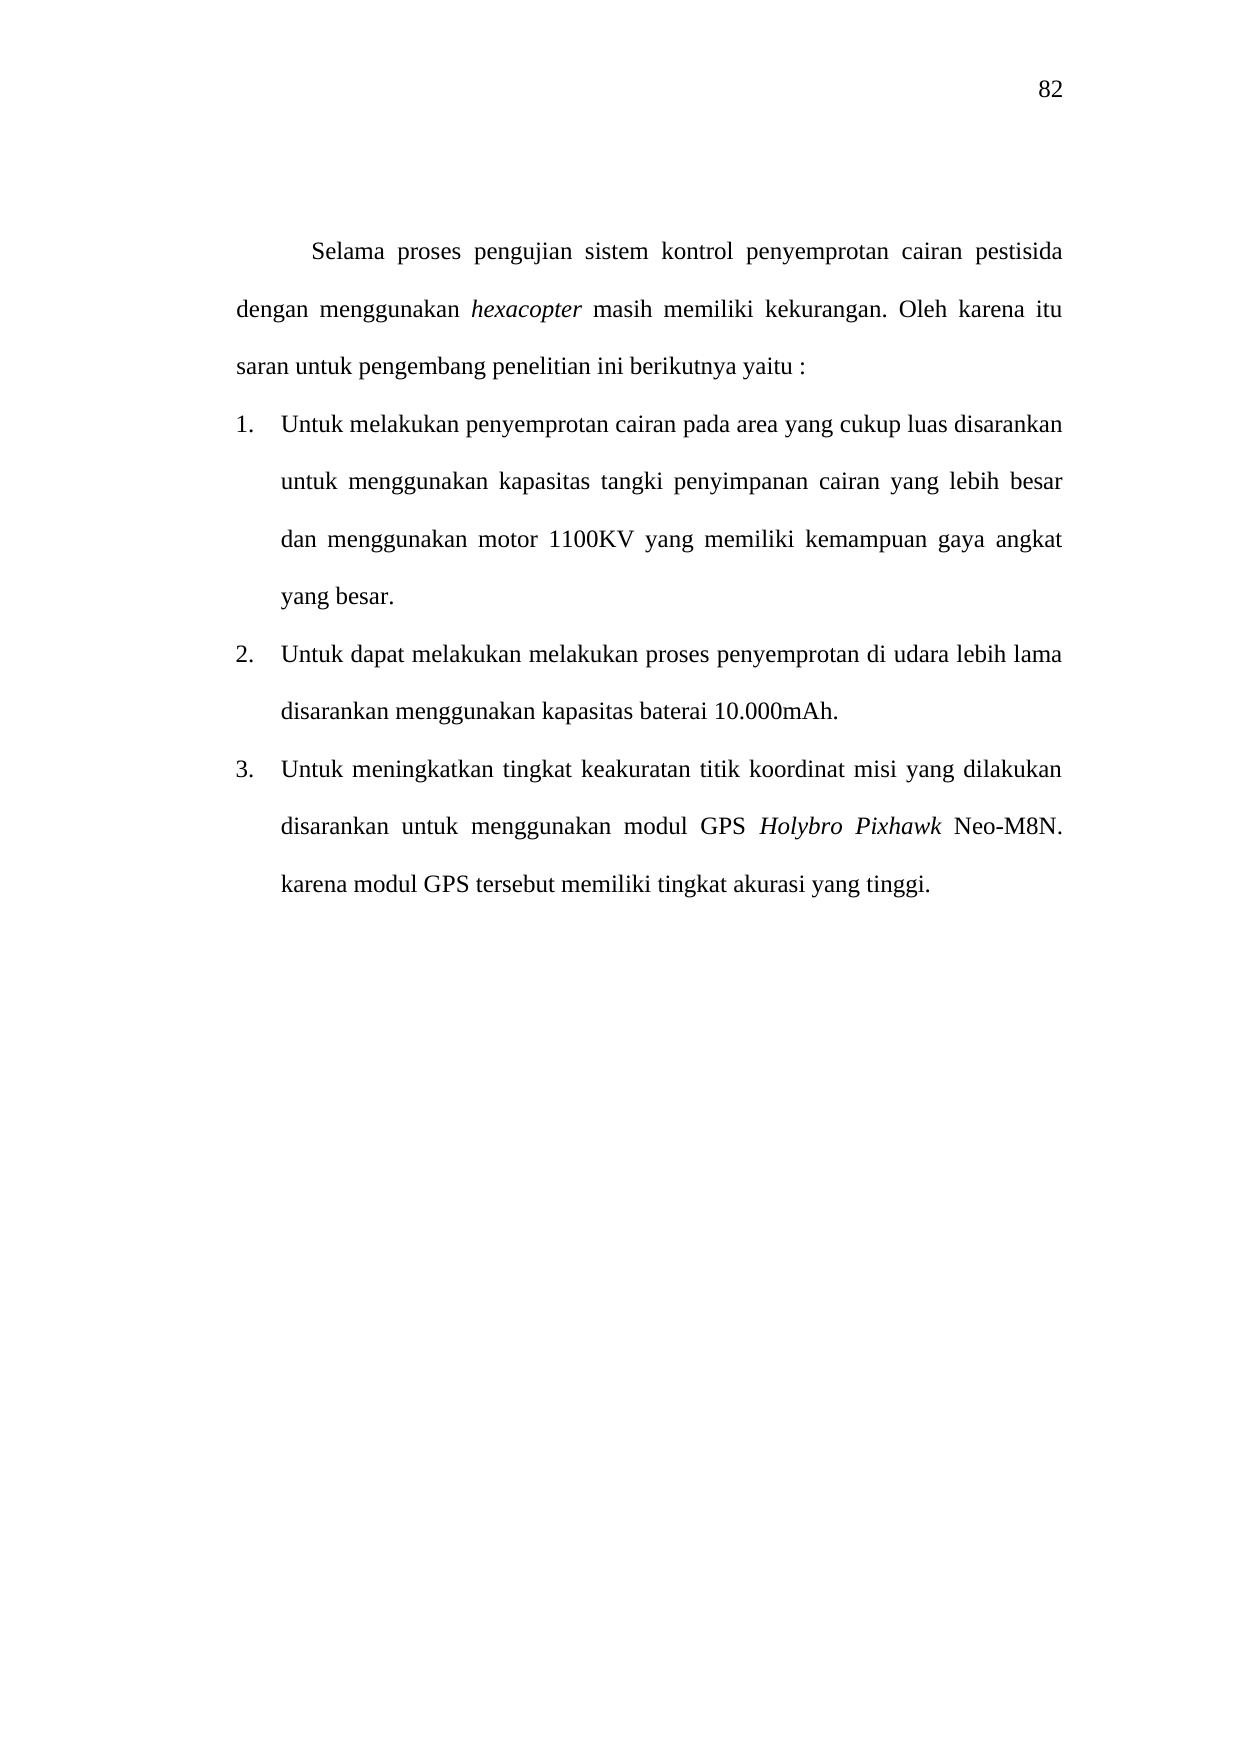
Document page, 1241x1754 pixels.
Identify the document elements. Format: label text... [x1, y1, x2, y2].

list Untuk dapat melakukan melakukan proses penyemprotan di udara lebih lama disarankan menggunakan kapasitas baterai 10.000mAh. [235, 639, 1063, 725]
list Untuk meningkatkan tingkat keakuratan titik koordinat misi yang dilakukan disarankan untuk menggunakan modul GPS Holybro Pixhawk Neo-M8N. karena modul GPS tersebut memiliki tingkat akurasi yang tinggi. [235, 754, 1063, 897]
list Selama proses pengujian sistem kontrol penyemprotan cairan pestisida dengan menggunakan hexacopter masih memiliki kekurangan. Oleh karena itu saran untuk pengembang penelitian ini berikutnya yaitu : [236, 236, 1063, 380]
list Untuk melakukan penyemprotan cairan pada area yang cukup luas disarankan untuk menggunakan kapasitas tangki penyimpanan cairan yang lebih besar dan menggunakan motor 1100KV yang memiliki kemampuan gaya angkat yang besar. [235, 409, 1063, 610]
